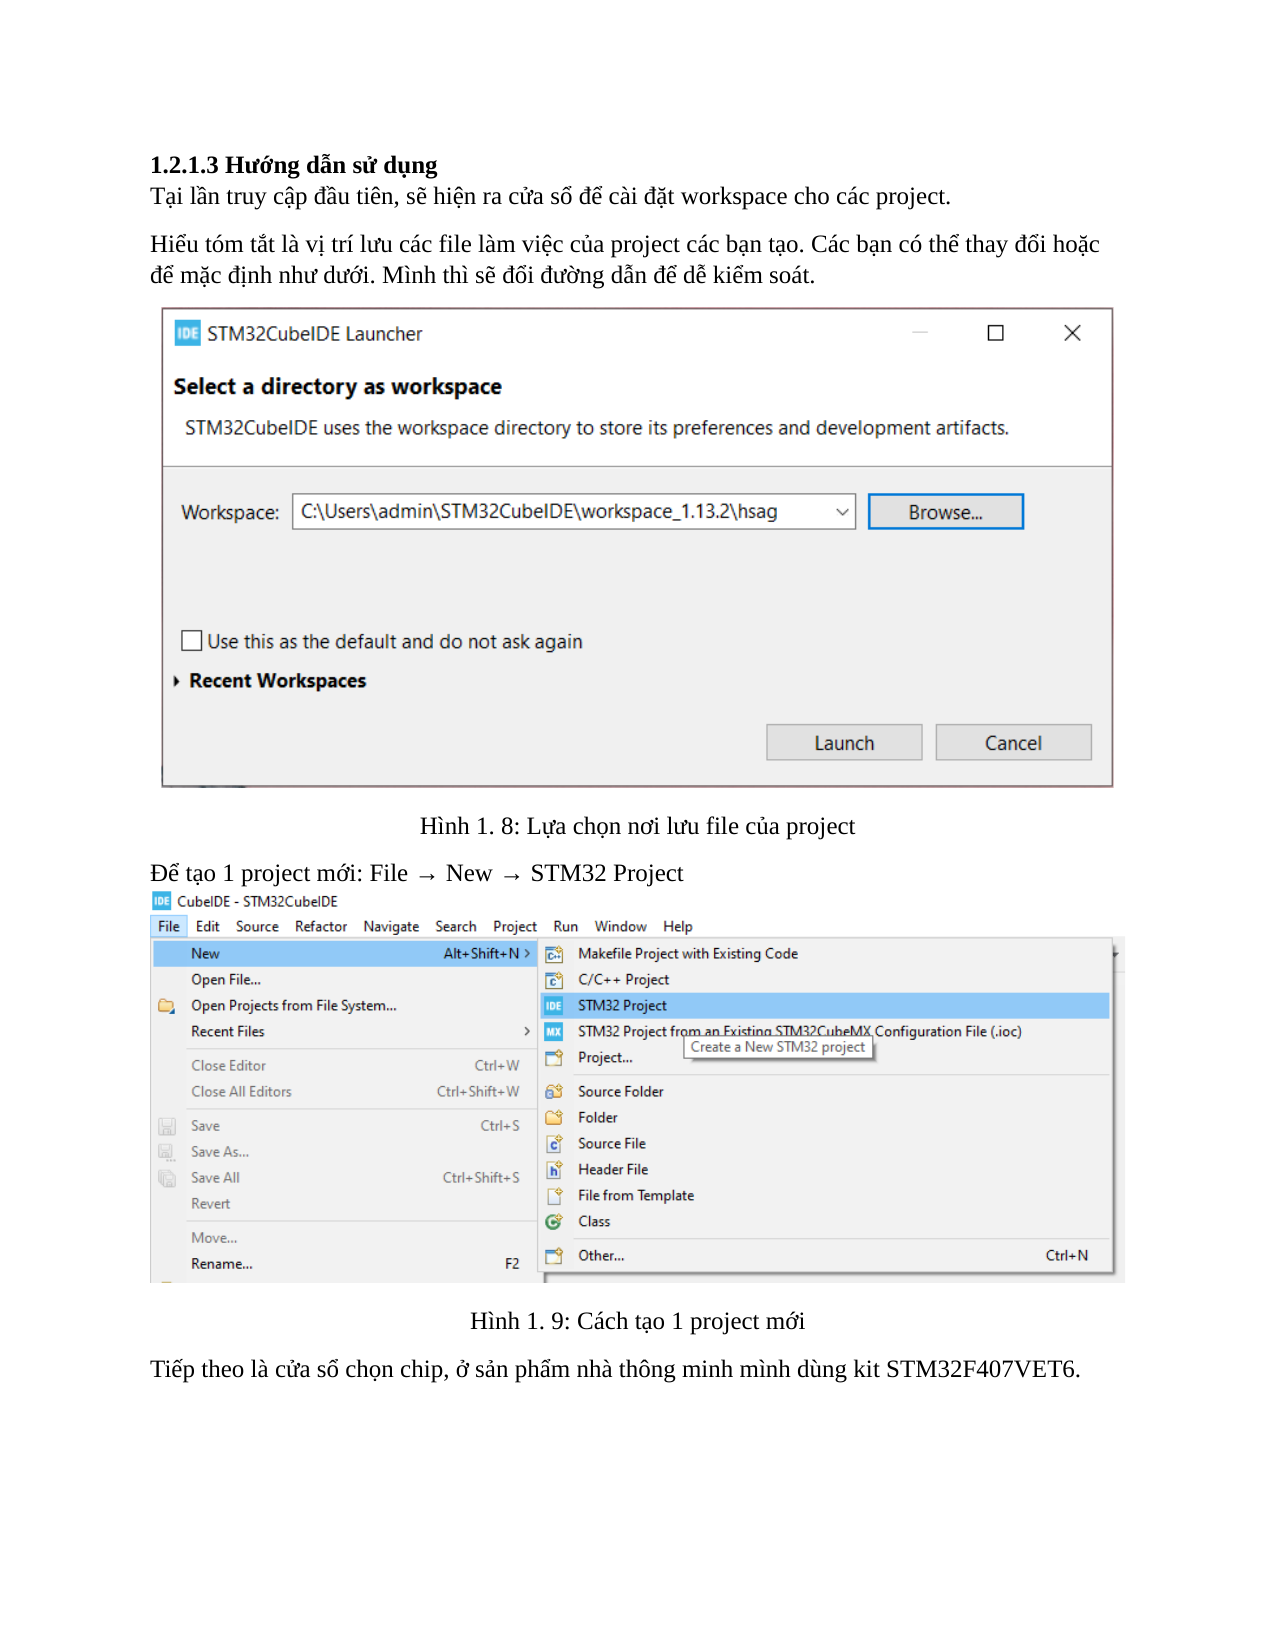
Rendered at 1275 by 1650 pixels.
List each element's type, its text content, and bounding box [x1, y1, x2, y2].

text Để tạo 1 project mới: File → New → STM32 Project [150, 858, 1125, 889]
picture [161, 307, 1114, 788]
picture [150, 889, 1125, 1283]
subtitle 1.2.1.3 Hướng dẫn sử dụng [150, 150, 1125, 179]
text Tại lần truy cập đầu tiên, sẽ hiện ra cửa sổ để cài đặt workspace cho các project. [150, 181, 1125, 210]
text Tiếp theo là cửa sổ chọn chip, ở sản phẩm nhà thông minh mình dùng kit STM32F407VET6. [150, 1354, 1125, 1382]
text Hiểu tóm tắt là vị trí lưu các file làm việc của project các bạn tạo. Các bạn có thể thay đổi hoặc để mặc định như dưới. Mình thì sẽ đổi đường dẫn để dễ kiểm soát. [150, 229, 1125, 288]
